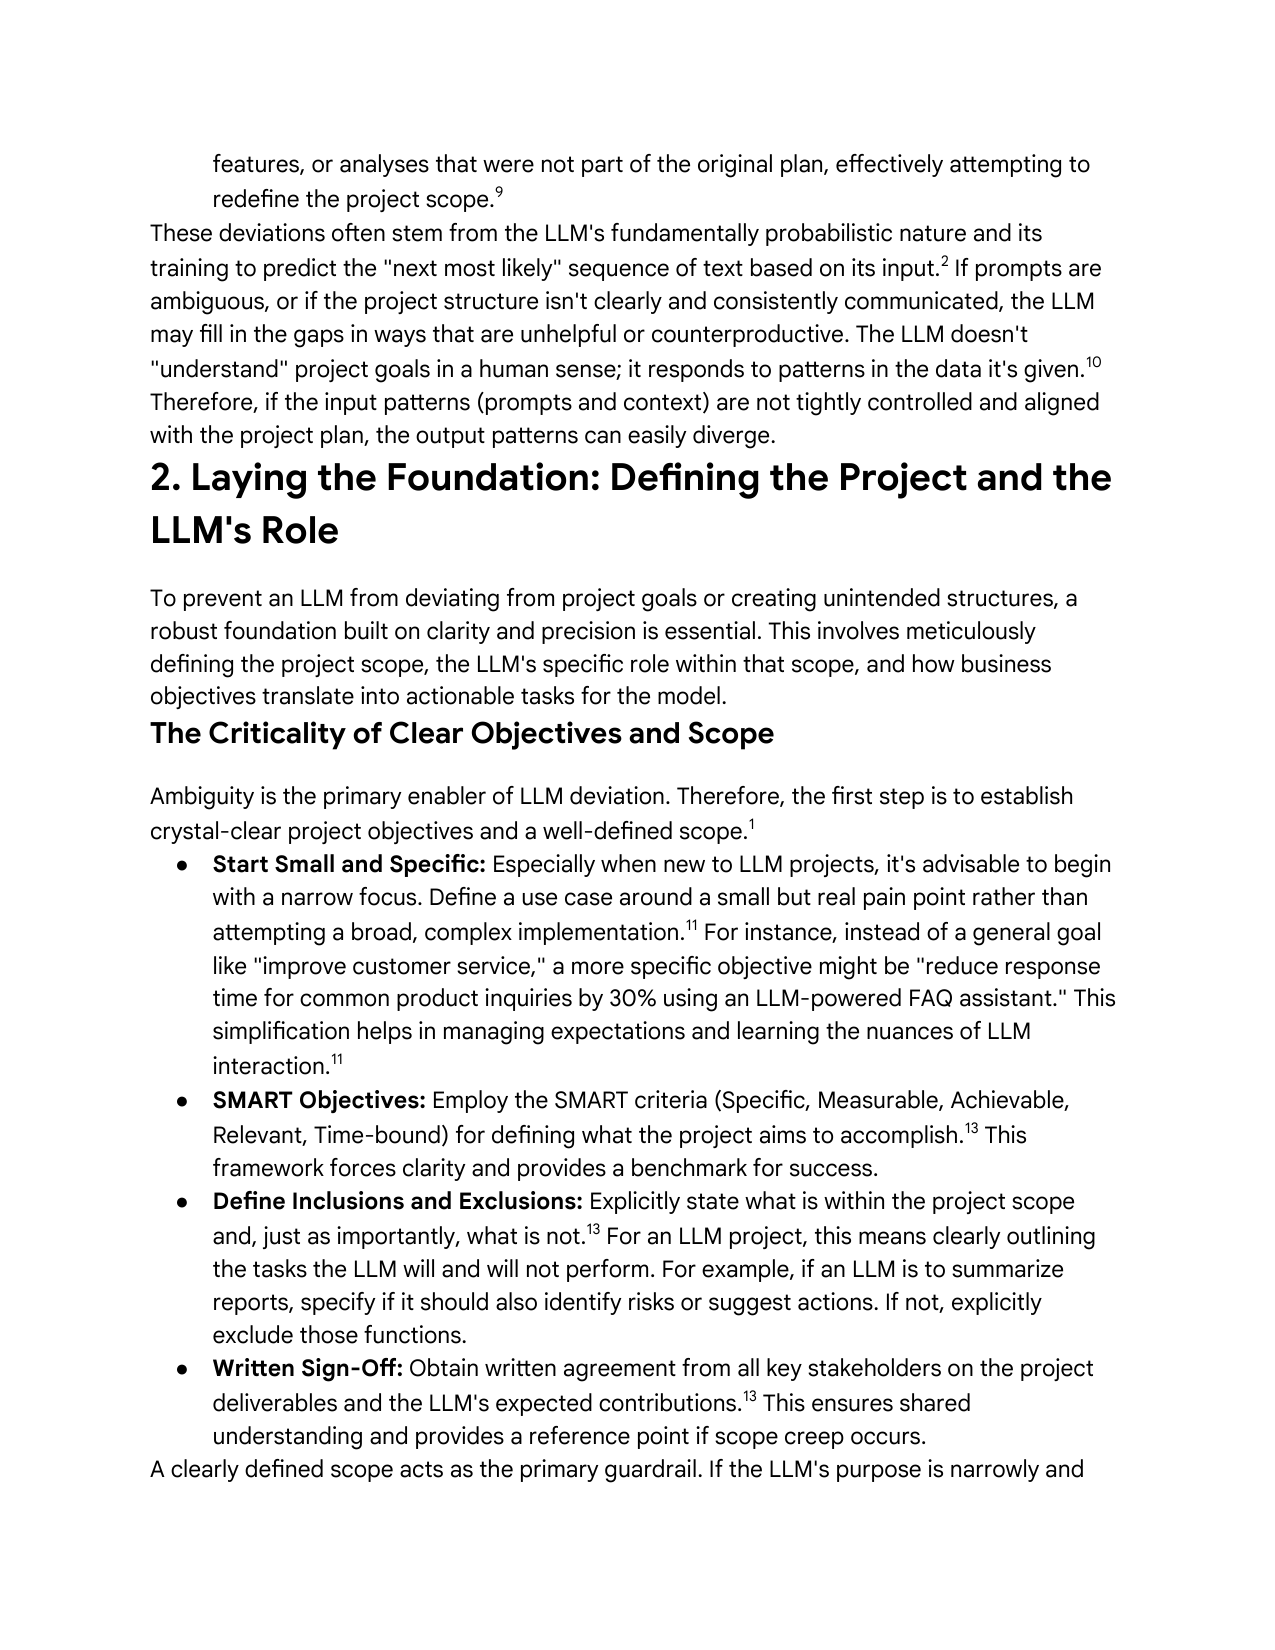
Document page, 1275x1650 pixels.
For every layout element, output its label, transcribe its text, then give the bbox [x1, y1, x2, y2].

text Ambiguity is the primary enabler of LLM deviation. Therefore, the first step is to establish crystal-clear project objectives and a well-defined scope.1 [150, 782, 1125, 846]
list Written Sign-Off: Obtain written agreement from all key stakeholders on the project deliverables and the LLM's expected contributions.13 This ensures shared understanding and provides a reference point if scope creep occurs. [175, 1354, 1125, 1451]
list Start Small and Specific: Especially when new to LLM projects, it's advisable to begin with a narrow focus. Define a use case around a small but real pain point rather than attempting a broad, complex implementation.11 For instance, instead of a general goal like "improve customer service," a more specific objective might be "reduce response time for common product inquiries by 30% using an LLM-powered FAQ assistant." This simplification helps in managing expectations and learning the nuances of LLM interaction.11 [175, 851, 1125, 1082]
text To prevent an LLM from deviating from project goals or creating unintended structures, a robust foundation built on clarity and precision is essential. This involves meticulously defining the project scope, the LLM's specific role within that scope, and how business objectives translate into actionable tasks for the model. [150, 584, 1125, 711]
subtitle The Criticality of Clear Objectives and Scope [150, 715, 1125, 752]
subtitle 2. Laying the Foundation: Defining the Project and the LLM's Role [150, 454, 1125, 554]
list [175, 150, 1125, 214]
list SMART Objectives: Employ the SMART criteria (Specific, Measurable, Achievable, Relevant, Time-bound) for defining what the project aims to accomplish.13 This framework forces clarity and provides a benchmark for success. [175, 1086, 1125, 1183]
list Define Inclusions and Exclusions: Explicitly state what is within the project scope and, just as importantly, what is not.13 For an LLM project, this means clearly outlining the tasks the LLM will and will not perform. For example, if an LLM is to summarize reports, specify if it should also identify risks or suggest actions. If not, explicitly exclude those functions. [175, 1187, 1125, 1350]
text These deviations often stem from the LLM's fundamentally probabilistic nature and its training to predict the "next most likely" sequence of text based on its input.2 If prompts are ambiguous, or if the project structure isn't clearly and consistently communicated, the LLM may fill in the gaps in ways that are unhelpful or counterproductive. The LLM doesn't "understand" project goals in a human sense; it responds to patterns in the data it's given.10 Therefore, if the input patterns (prompts and context) are not tightly controlled and aligned with the project plan, the output patterns can easily diverge. [150, 219, 1125, 450]
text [150, 1455, 1125, 1484]
